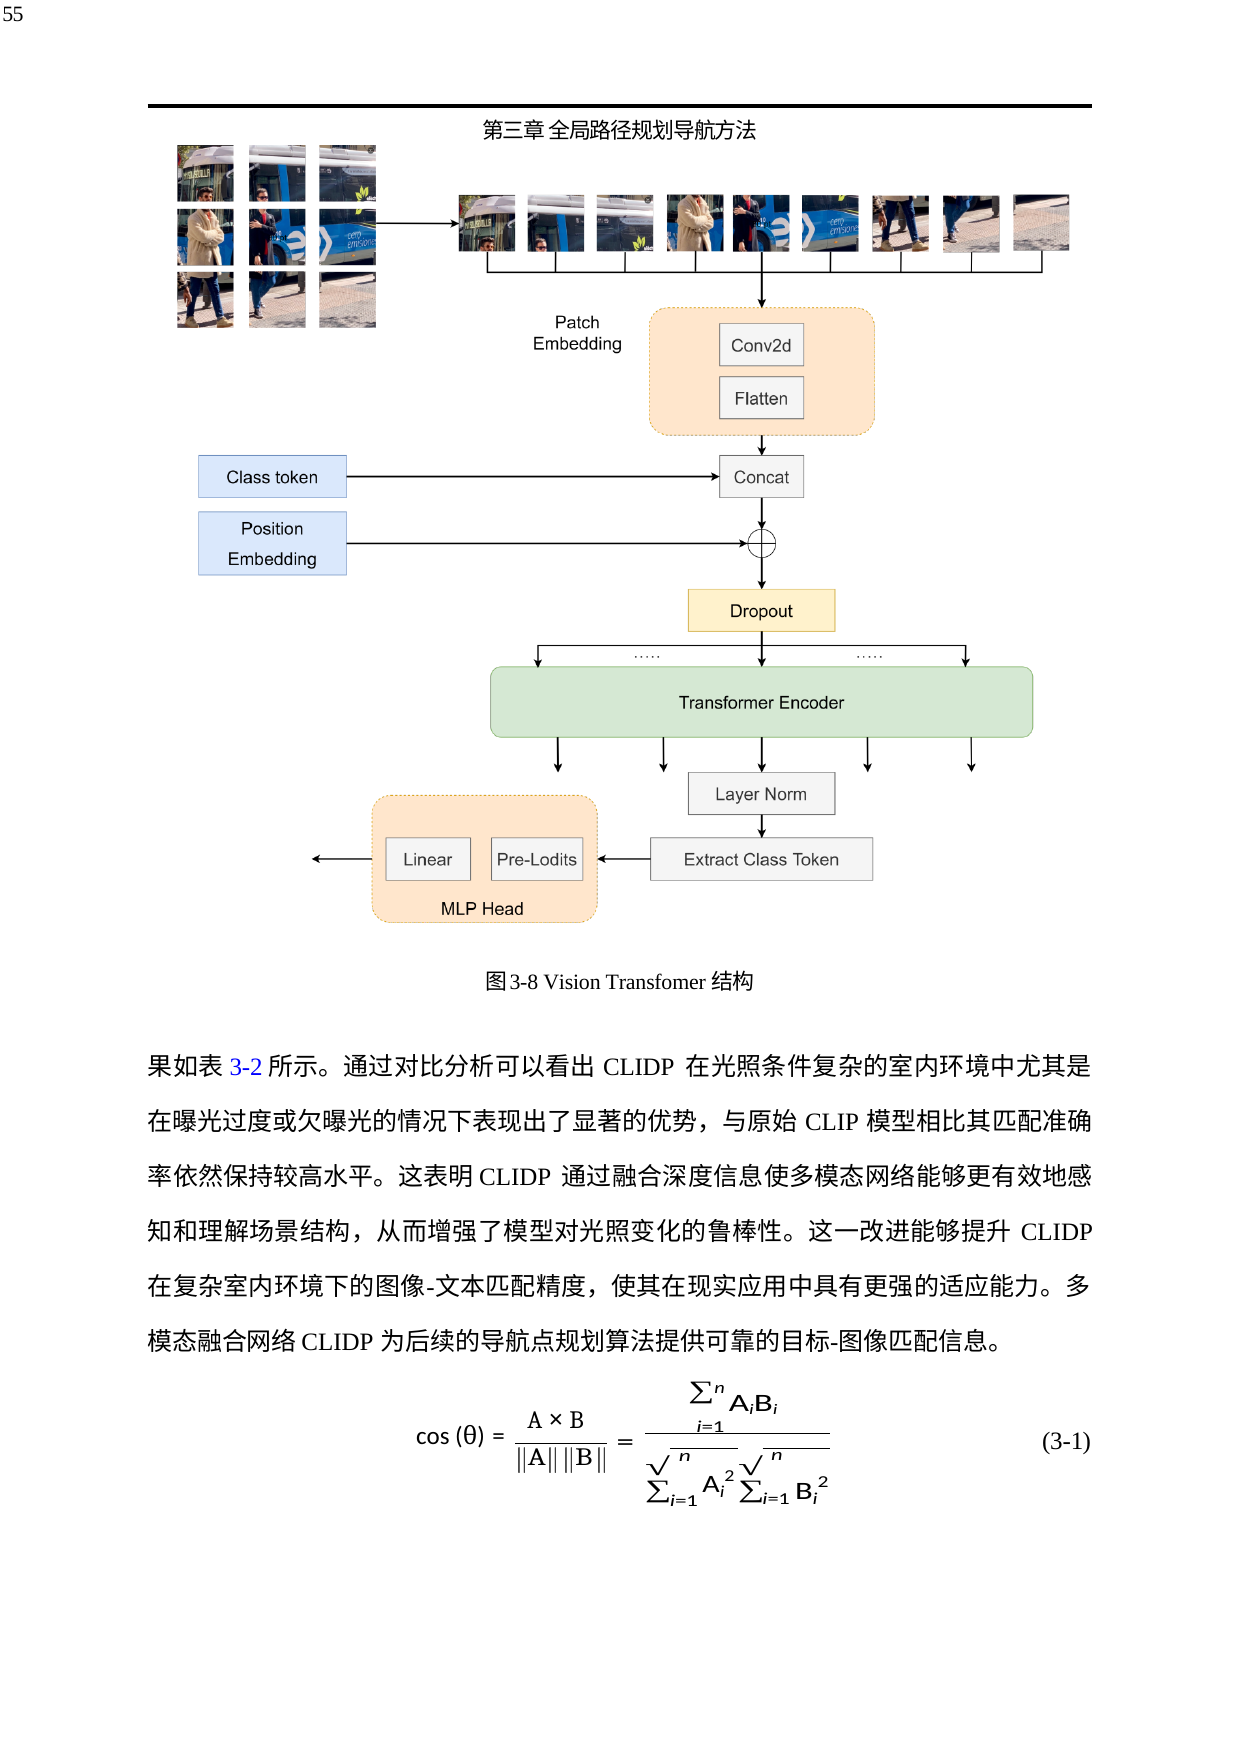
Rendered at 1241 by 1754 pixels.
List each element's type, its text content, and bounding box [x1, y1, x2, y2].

text n i=1 [762, 1444, 791, 1509]
text Bi2 [795, 1463, 1152, 1508]
text = n [616, 1426, 698, 1465]
picture [565, 1447, 572, 1473]
picture [518, 1447, 525, 1473]
text i=1 [510, 1490, 698, 1510]
text Ai2 [702, 1457, 736, 1502]
text 果如表3-2所示。通过对比分析可以看出 CLIDP 在光照条件复杂的室内环境中尤其是在曝光过度或欠曝光的情况下表现出了显著的优势，与原始 CLIP 模型相比其匹配准确率依然保持较高水平。这表明 CLIDP 通过融合深度信息使多模态网络能够更有效地感知和理解场景结构，从而增强了模型对光照变化的鲁棒性。这一改进能够提升 CLIDP 在复杂室内环境下的图像-文本匹配精度，使其在现实应用中具有更强的适应能力。多模态融合网络 CLIDP 为后续的导航点规划算法提供可靠的目标-图像匹配信息。 [148, 1046, 1093, 1358]
text 图 3-8 Vision Transfomer 结构 [133, 964, 1108, 996]
text cos (θ) = [133, 1420, 506, 1451]
picture [598, 1447, 605, 1473]
text ∑n [261, 1376, 1152, 1397]
picture [549, 1447, 556, 1473]
text 第三章 全局路径规划导航方法 [133, 74, 1108, 145]
picture [177, 145, 1070, 923]
